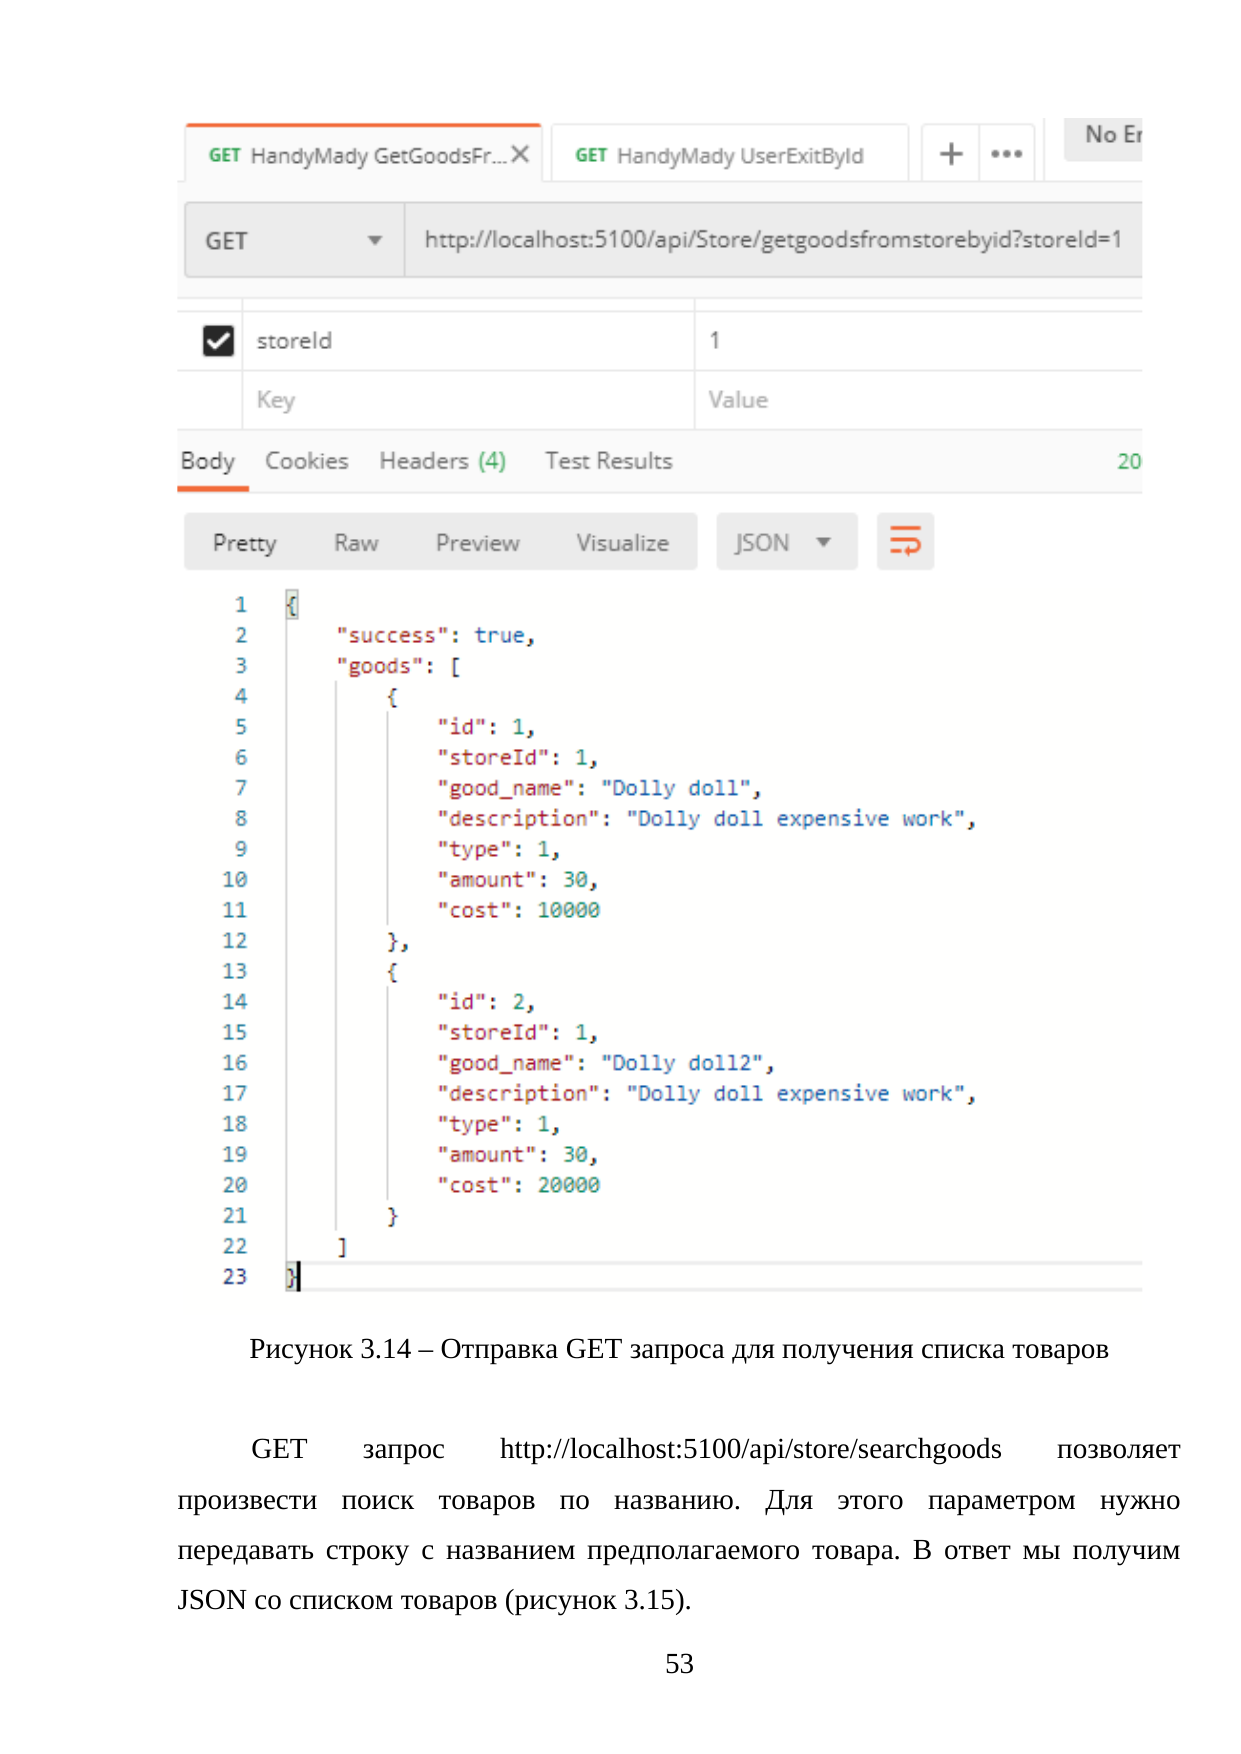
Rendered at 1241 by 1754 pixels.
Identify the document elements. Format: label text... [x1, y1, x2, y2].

text GET запрос http://localhost:5100/api/store/searchgoods позволяет произвести поиск товаров по названию. Для этого параметром нужно передавать строку с названием предполагаемого товара. В ответ мы получим JSON со списком товаров (рисунок 3.15). [177, 1432, 1181, 1616]
text Рисунок 3.14 – Отправка GET запроса для получения списка товаров [177, 1331, 1181, 1364]
picture [177, 118, 1143, 1315]
